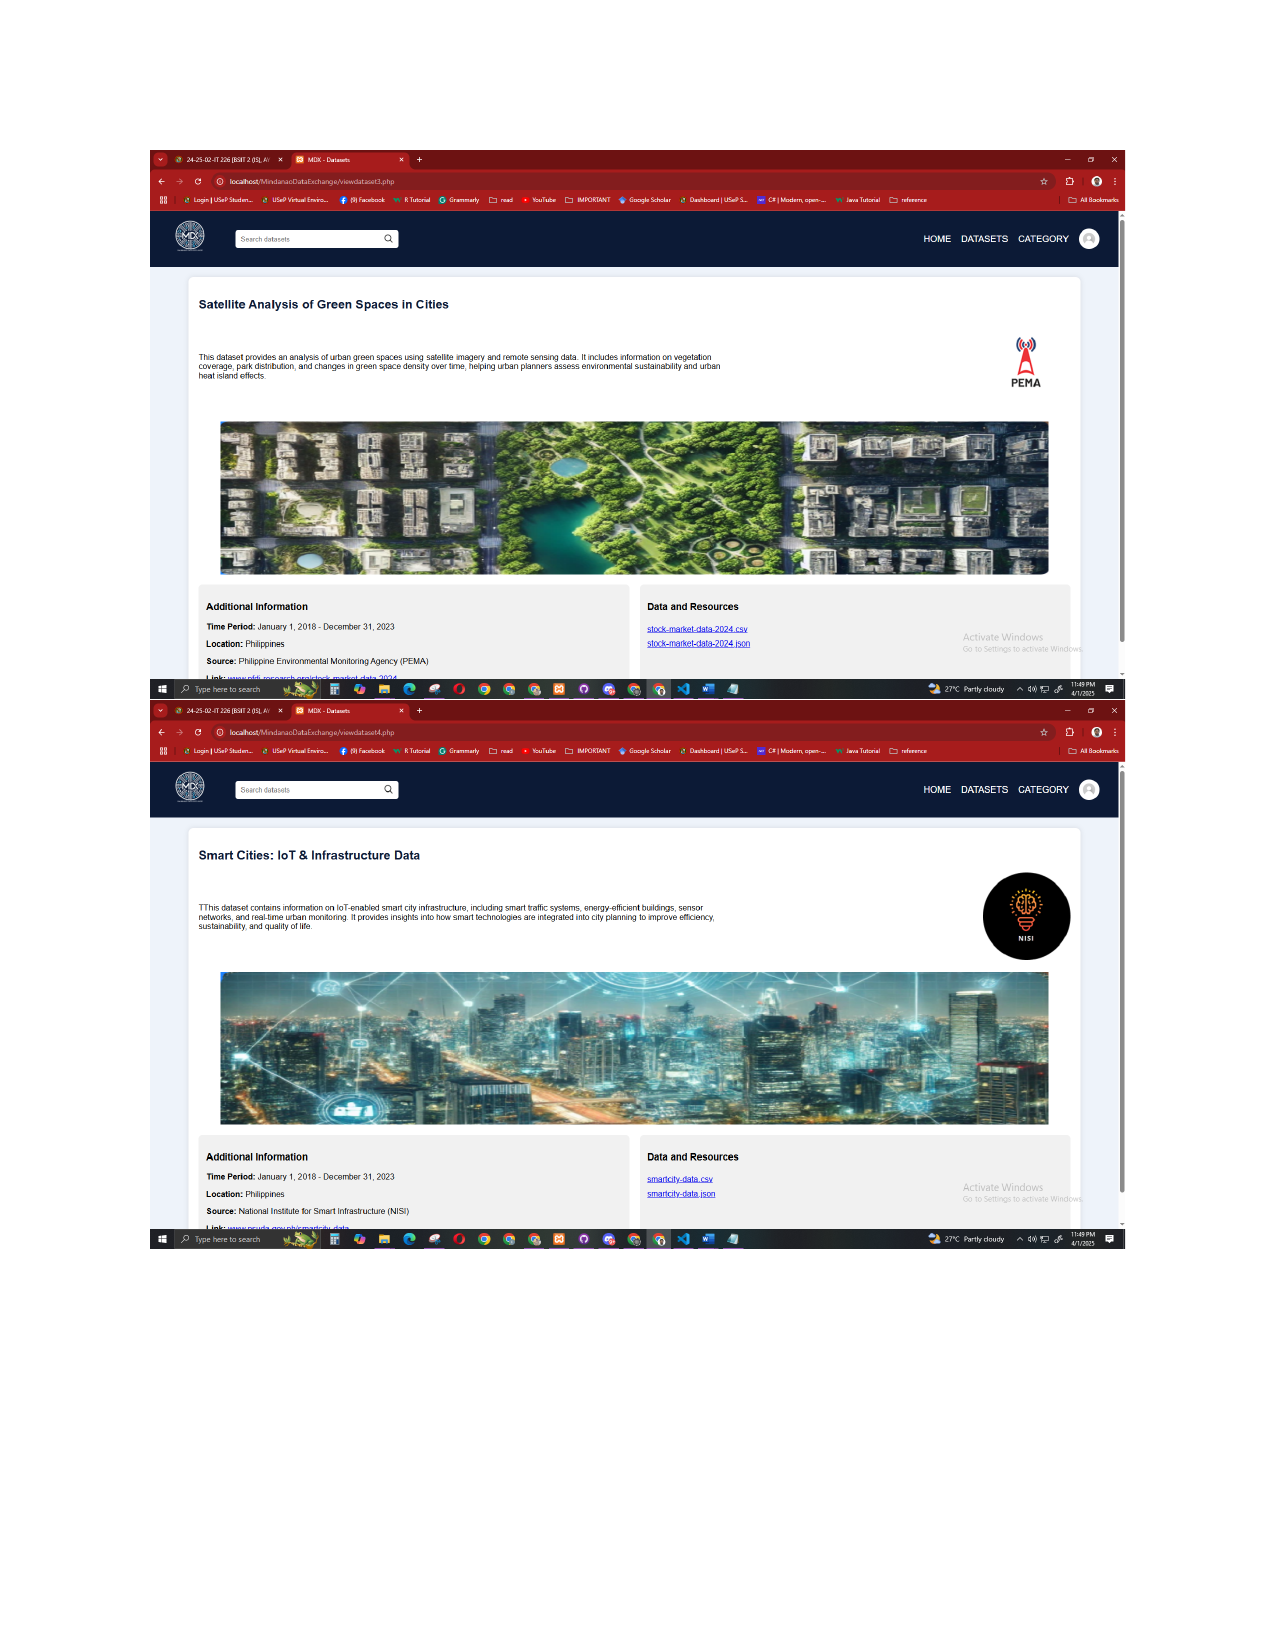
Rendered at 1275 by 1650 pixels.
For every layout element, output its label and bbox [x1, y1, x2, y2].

picture [150, 150, 1125, 699]
picture [150, 700, 1125, 1249]
